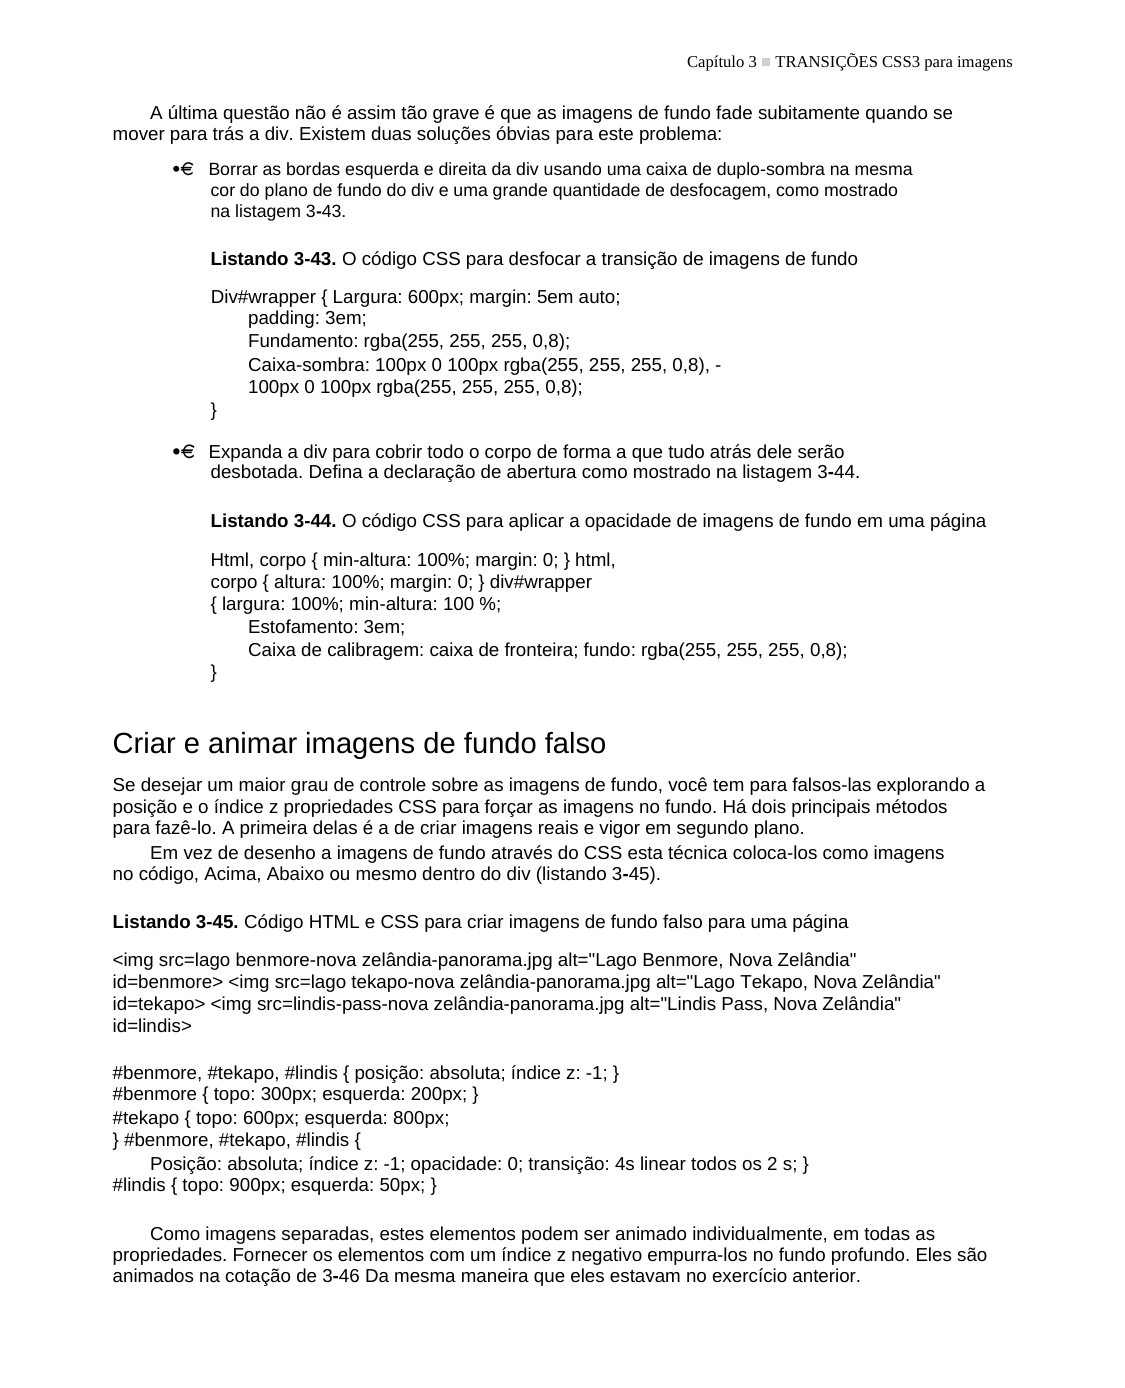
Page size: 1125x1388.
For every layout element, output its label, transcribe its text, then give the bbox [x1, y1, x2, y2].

text A última questão não é assim tão grave é que as imagens de fundo fade subitamente quando se mover para trás a div. Existem duas soluções óbvias para este problema: [112, 103, 1000, 145]
text Listando 3-45. Código HTML e CSS para criar imagens de fundo falso para uma página [112, 910, 1012, 932]
text Caixa-sombra: 100px 0 100px rgba(255, 255, 255, 0,8), -100px 0 100px rgba(255, 255, 255, 0,8); [248, 355, 735, 397]
text  Borrar as bordas esquerda e direita da div usando uma caixa de duplo-sombra na mesma cor do plano de fundo do div e uma grande quantidade de desfocagem, como mostrado na listagem 3-43. [173, 159, 914, 221]
text Listando 3-44. O código CSS para aplicar a opacidade de imagens de fundo em uma página [210, 510, 1012, 532]
text Caixa de calibragem: caixa de fronteira; fundo: rgba(255, 255, 255, 0,8); [248, 638, 1012, 660]
text  Expanda a div para cobrir todo o corpo de forma a que tudo atrás dele serão desbotada. Defina a declaração de abertura como mostrado na listagem 3-44. [173, 442, 917, 483]
text #tekapo { topo: 600px; esquerda: 800px; } #benmore, #tekapo, #lindis { [112, 1108, 450, 1150]
text Criar e animar imagens de fundo falso [112, 726, 1012, 760]
text Se desejar um maior grau de controle sobre as imagens de fundo, você tem para falsos-las explorando a posição e o índice z propriedades CSS para forçar as imagens no fundo. Há dois principais métodos para fazê-lo. A primeira delas é a de criar imagens reais e vigor em segundo plano. [112, 774, 989, 838]
text Posição: absoluta; índice z: -1; opacidade: 0; transição: 4s linear todos os 2 s; } #lindis { topo: 900px; esquerda: 50px; } [112, 1153, 864, 1196]
text Em vez de desenho a imagens de fundo através do CSS esta técnica coloca-los como imagens no código, Acima, Abaixo ou mesmo dentro do div (listando 3-45). [112, 843, 967, 884]
text <img src=lago benmore-nova zelândia-panorama.jpg alt="Lago Benmore, Nova Zelândia" id=benmore> <img src=lago tekapo-nova zelândia-panorama.jpg alt="Lago Tekapo, Nova Zelândia" id=tekapo> <img src=lindis-pass-nova zelândia-panorama.jpg alt="Lindis Pass, Nova Zelândia" id=lindis> [112, 949, 956, 1036]
text Fundamento: rgba(255, 255, 255, 0,8); [248, 330, 1012, 351]
text Listando 3-43. O código CSS para desfocar a transição de imagens de fundo [210, 248, 1012, 269]
text Html, corpo { min-altura: 100%; margin: 0; } html, corpo { altura: 100%; margin: 0; } div#wrapper { largura: 100%; min-altura: 100 %; [210, 549, 625, 614]
text #benmore, #tekapo, #lindis { posição: absoluta; índice z: -1; } #benmore { topo: 300px; esquerda: 200px; } [112, 1062, 704, 1104]
text Div#wrapper { Largura: 600px; margin: 5em auto; padding: 3em; [211, 287, 631, 329]
text Como imagens separadas, estes elementos podem ser animado individualmente, em todas as propriedades. Fornecer os elementos com um índice z negativo empurra-los no fundo profundo. Eles são animados na cotação de 3-46 Da mesma maneira que eles estavam no exercício anterior. [112, 1223, 989, 1287]
text Estofamento: 3em; [248, 616, 1012, 637]
text } [210, 661, 1012, 683]
text } [210, 398, 1012, 420]
text Capítulo 3 ■ TRANSIÇÕES CSS3 para imagens [112, 52, 1012, 71]
